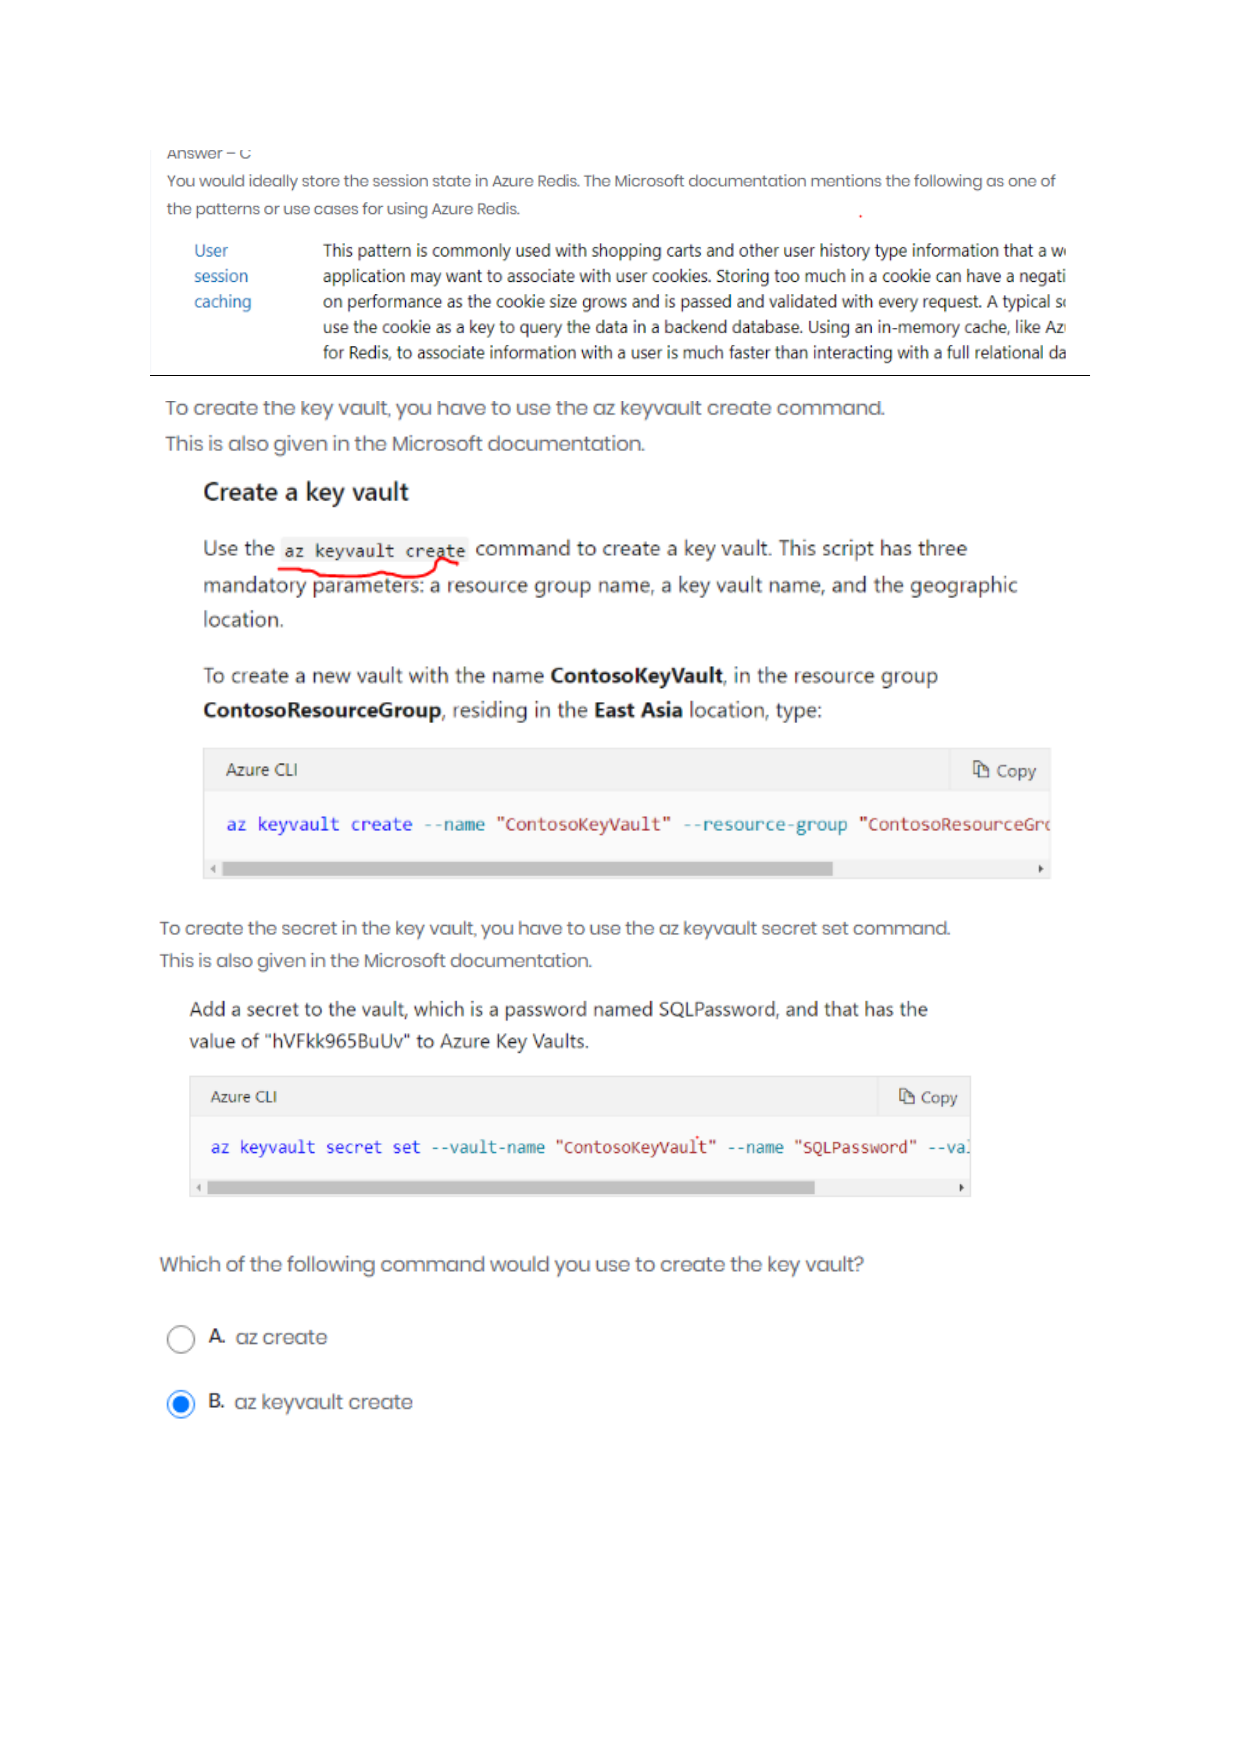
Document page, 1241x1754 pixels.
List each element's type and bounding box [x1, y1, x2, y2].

picture [150, 150, 1091, 373]
picture [150, 909, 1091, 1224]
picture [150, 1249, 908, 1422]
picture [150, 401, 1083, 884]
